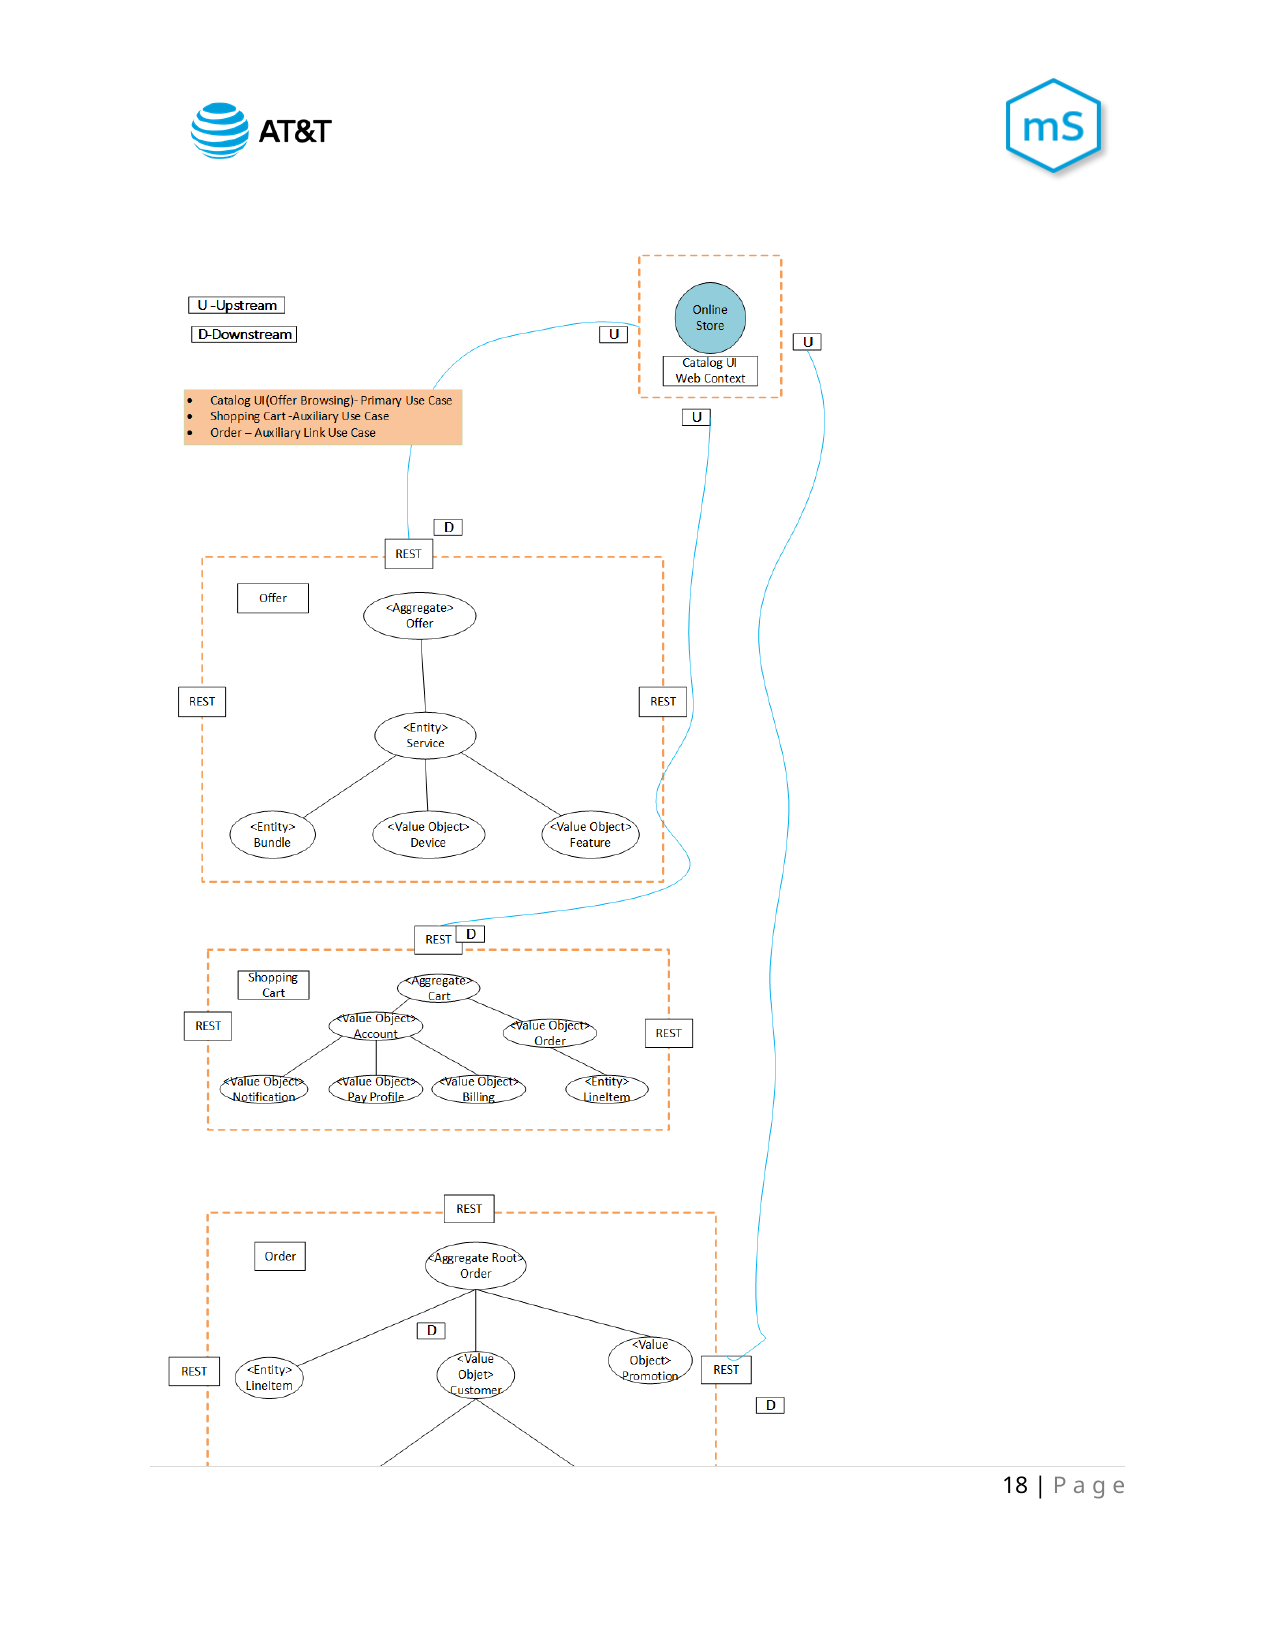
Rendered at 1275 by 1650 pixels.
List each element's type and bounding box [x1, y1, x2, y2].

picture [161, 75, 360, 187]
picture [996, 75, 1114, 186]
picture [150, 242, 854, 1466]
